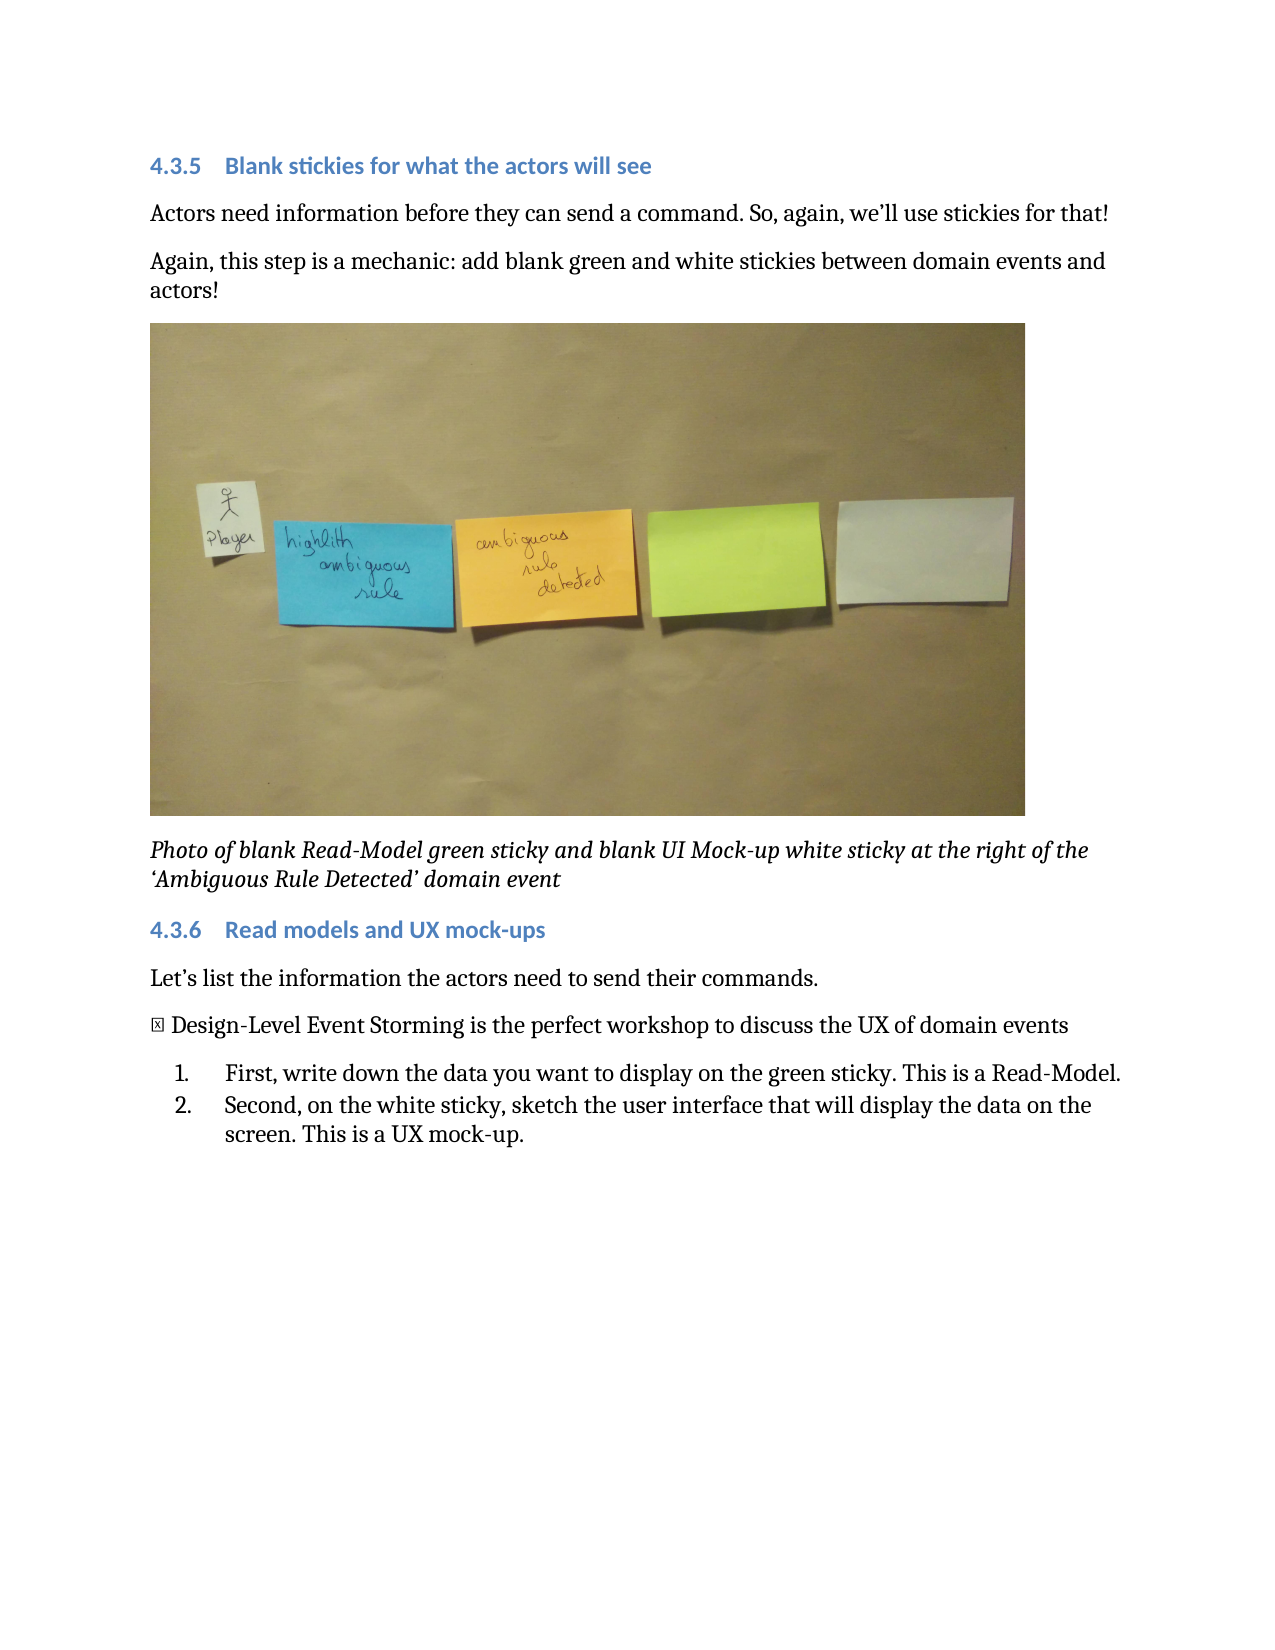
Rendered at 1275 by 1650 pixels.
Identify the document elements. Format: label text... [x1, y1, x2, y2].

text Photo of blank Read-Model green sticky and blank UI Mock-up white sticky at the right of the ‘Ambiguous Rule Detected’ domain event [150, 836, 1125, 893]
text Actors need information before they can send a command. So, again, we’ll use stickies for that! [150, 199, 1125, 228]
text Let’s list the information the actors need to send their commands. [150, 964, 1125, 992]
text 📝 Design-Level Event Storming is the perfect workshop to discuss the UX of domain events [150, 1011, 1125, 1040]
subtitle 4.3.6 Read models and UX mock-ups [150, 914, 1125, 945]
list First, write down the data you want to display on the green sticky. This is a Read-Model. [175, 1059, 1125, 1087]
picture [150, 323, 1025, 816]
list Second, on the white sticky, sketch the user interface that will display the data on the screen. This is a UX mock-up. [175, 1091, 1125, 1149]
text Again, this step is a mechanic: add blank green and white stickies between domain events and actors! [150, 247, 1125, 304]
subtitle 4.3.5 Blank stickies for what the actors will see [150, 150, 1125, 181]
